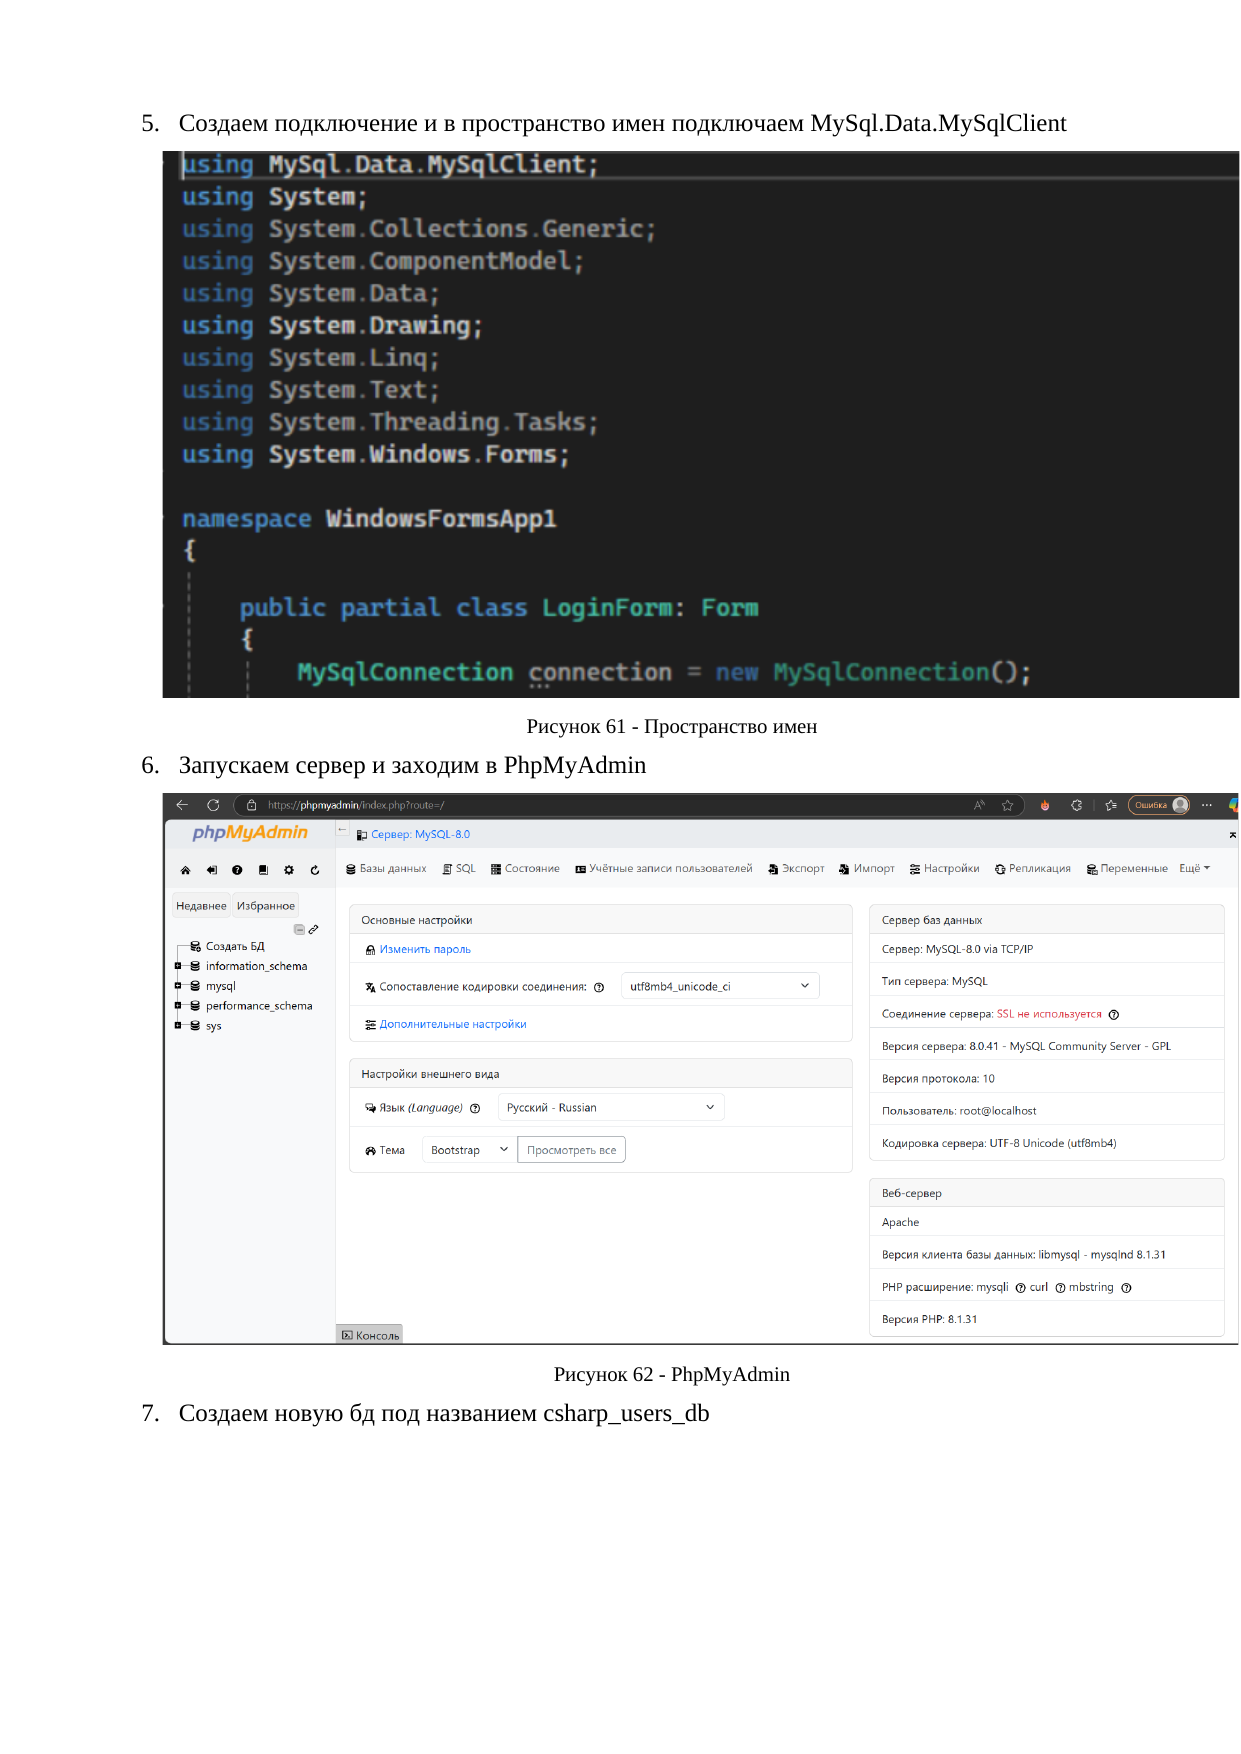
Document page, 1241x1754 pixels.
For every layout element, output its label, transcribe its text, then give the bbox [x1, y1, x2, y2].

list Создаем подключение и в пространство имен подключаем MySql.Data.MySqlClient [141, 108, 1181, 137]
list Создаем новую бд под названием csharp_users_db [141, 1398, 1181, 1427]
list Запускаем сервер и заходим в PhpMyAdmin [141, 751, 1181, 779]
picture [162, 793, 1239, 1345]
text Рисунок 61 - Пространство имен [103, 714, 1181, 738]
picture [162, 151, 1240, 698]
text Рисунок 62 - PhpMyAdmin [103, 1362, 1181, 1386]
